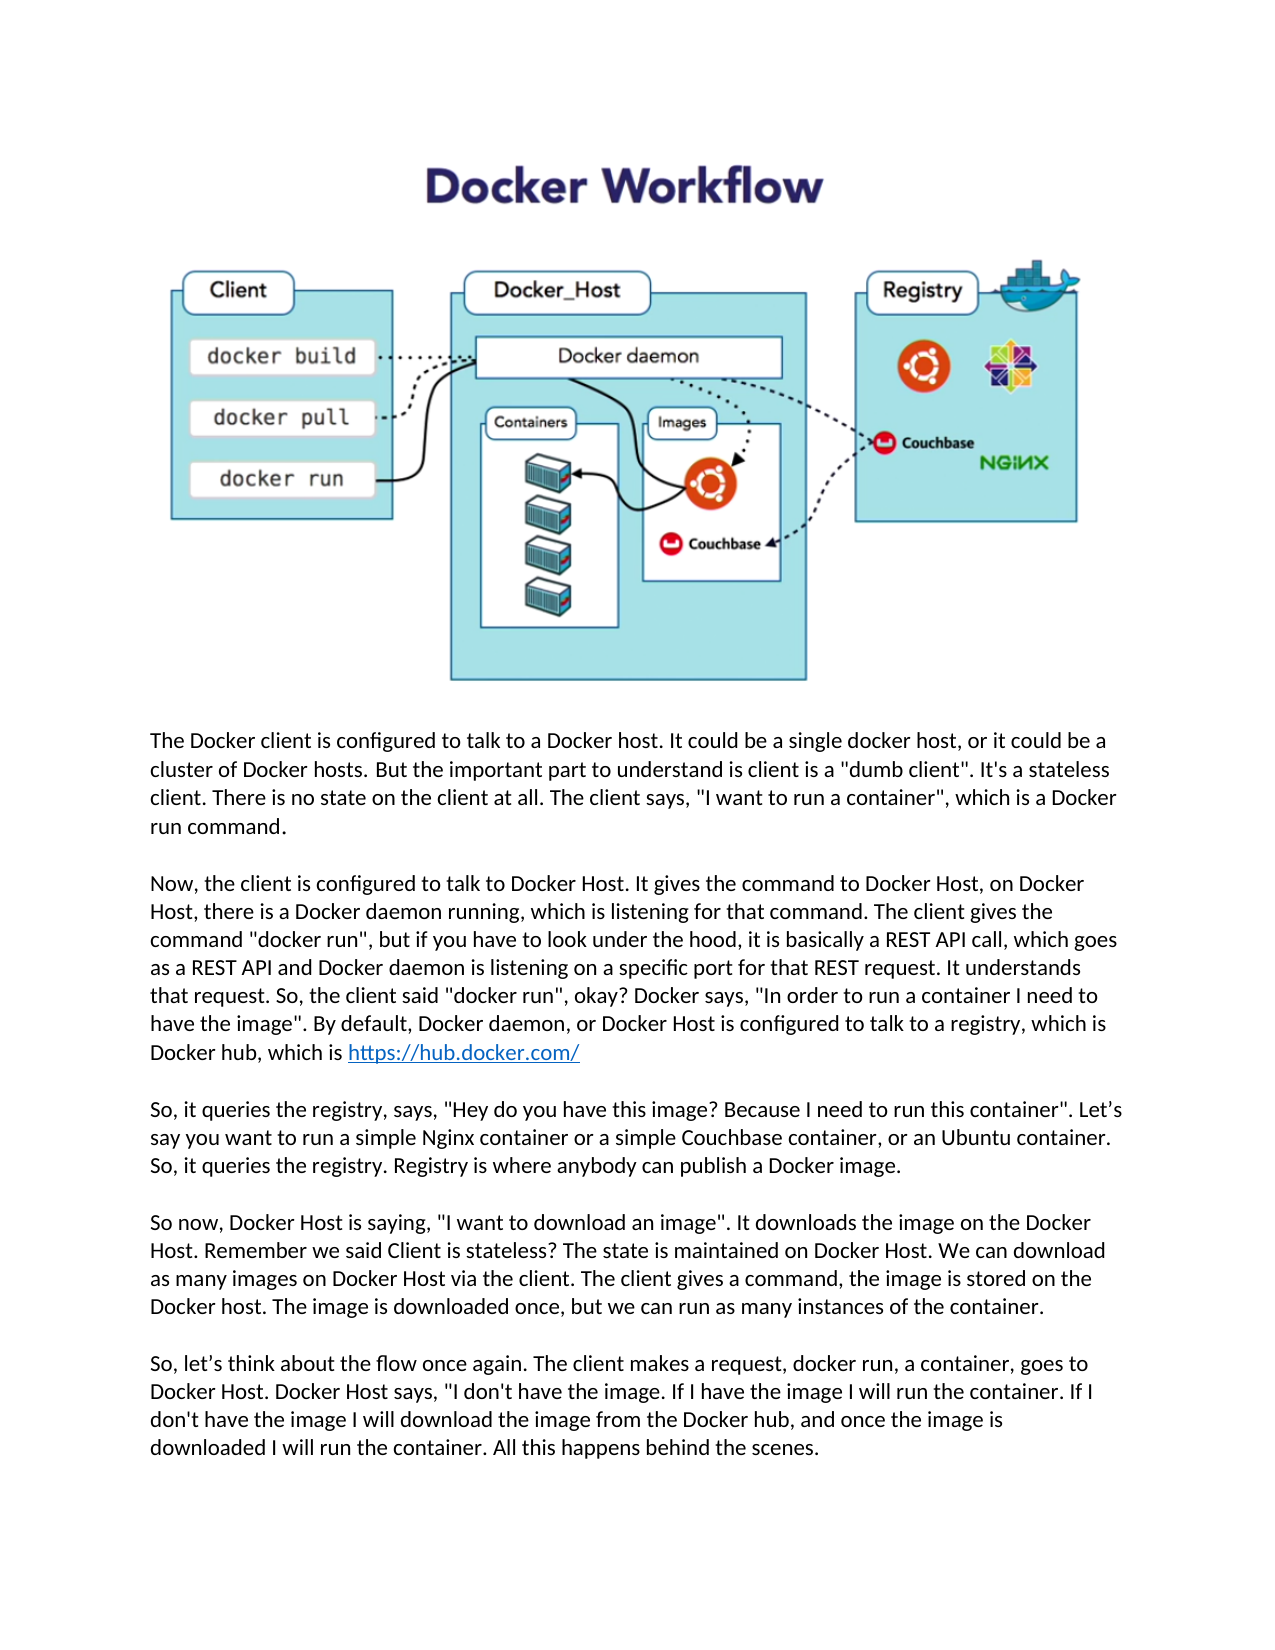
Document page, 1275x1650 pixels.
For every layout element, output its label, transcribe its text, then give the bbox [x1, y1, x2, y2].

text So, it queries the registry, says, "Hey do you have this image? Because I need to run this container". Let’s say you want to run a simple Nginx container or a simple Couchbase container, or an Ubuntu container. So, it queries the registry. Registry is where anybody can publish a Docker image. [150, 1095, 1125, 1179]
text So now, Docker Host is saying, "I want to download an image". It downloads the image on the Docker Host. Remember we said Client is stateless? The state is maintained on Docker Host. We can download as many images on Docker Host via the client. The client gives a command, the image is stored on the Docker host. The image is downloaded once, but we can run as many instances of the container. [150, 1208, 1125, 1320]
text So, let’s think about the flow once again. The client makes a request, docker run, a container, goes to Docker Host. Docker Host says, "I don't have the image. If I have the image I will run the container. If I don't have the image I will download the image from the Docker hub, and once the image is downloaded I will run the container. All this happens behind the scenes. [150, 1349, 1125, 1461]
text The Docker client is configured to talk to a Docker host. It could be a single docker host, or it could be a cluster of Docker hosts. But the important part to understand is client is a "dumb client". It's a stateless client. There is no state on the client at all. The client says, "I want to run a container", which is a Docker run command. [150, 726, 1125, 840]
text Now, the client is configured to talk to Docker Host. It gives the command to Docker Host, on Docker Host, there is a Docker daemon running, which is listening for that command. The client gives the command "docker run", but if you have to look under the hood, it is basically a REST API call, which goes as a REST API and Docker daemon is listening on a specific port for that REST request. It understands that request. So, the client said "docker run", okay? Docker says, "In order to run a container I need to have the image". By default, Docker daemon, or Docker Host is configured to talk to a registry, which is Docker hub, which is https://hub.docker.com/ [150, 869, 1125, 1066]
picture [150, 150, 1125, 697]
